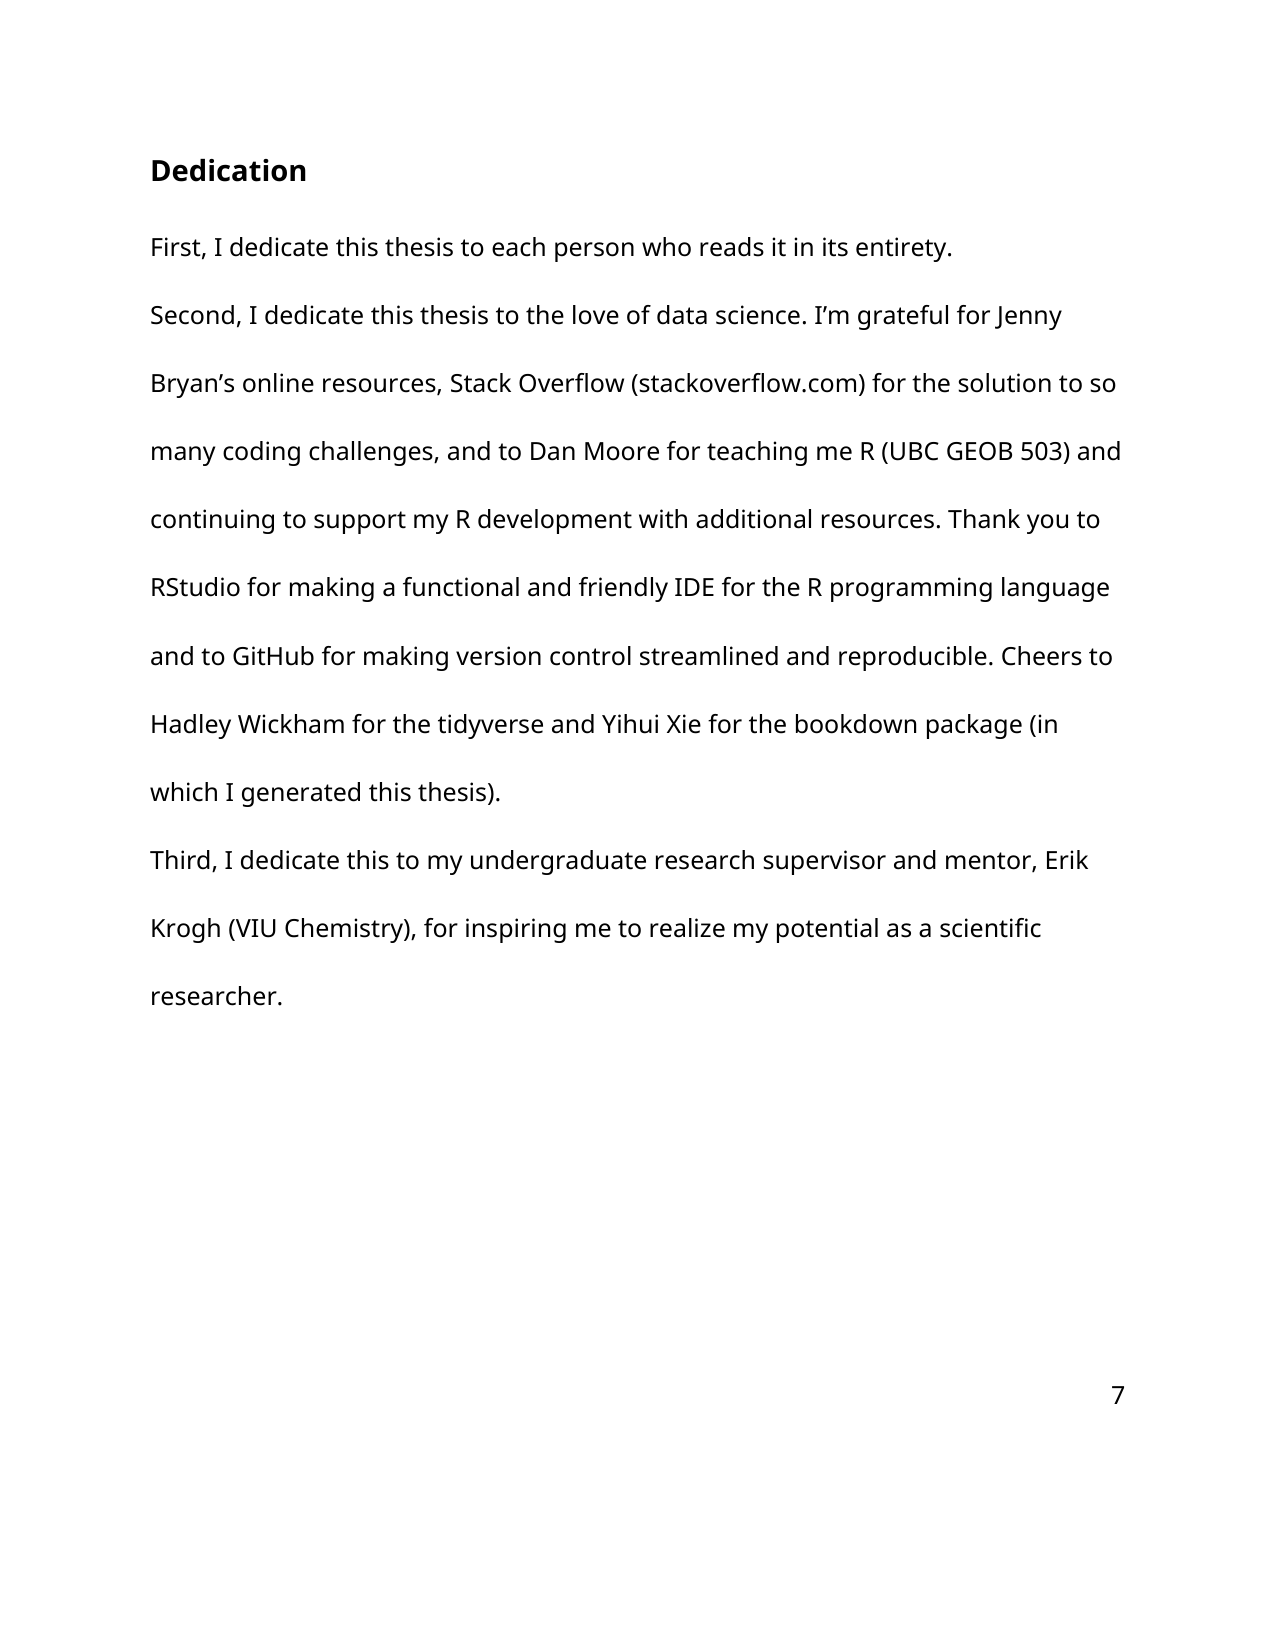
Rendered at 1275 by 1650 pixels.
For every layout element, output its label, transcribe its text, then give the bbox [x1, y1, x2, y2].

subtitle Dedication [150, 150, 1125, 190]
text First, I dedicate this thesis to each person who reads it in its entirety. [150, 229, 1125, 263]
text Third, I dedicate this to my undergraduate research supervisor and mentor, Erik Krogh (VIU Chemistry), for inspiring me to realize my potential as a scientific researcher. [150, 842, 1125, 1013]
text Second, I dedicate this thesis to the love of data science. I’m grateful for Jenny Bryan’s online resources, Stack Overflow (stackoverflow.com) for the solution to so many coding challenges, and to Dan Moore for teaching me R (UBC GEOB 503) and continuing to support my R development with additional resources. Thank you to RStudio for making a functional and friendly IDE for the R programming language and to GitHub for making version control streamlined and reproducible. Cheers to Hadley Wickham for the tidyverse and Yihui Xie for the bookdown package (in which I generated this thesis). [150, 297, 1125, 808]
